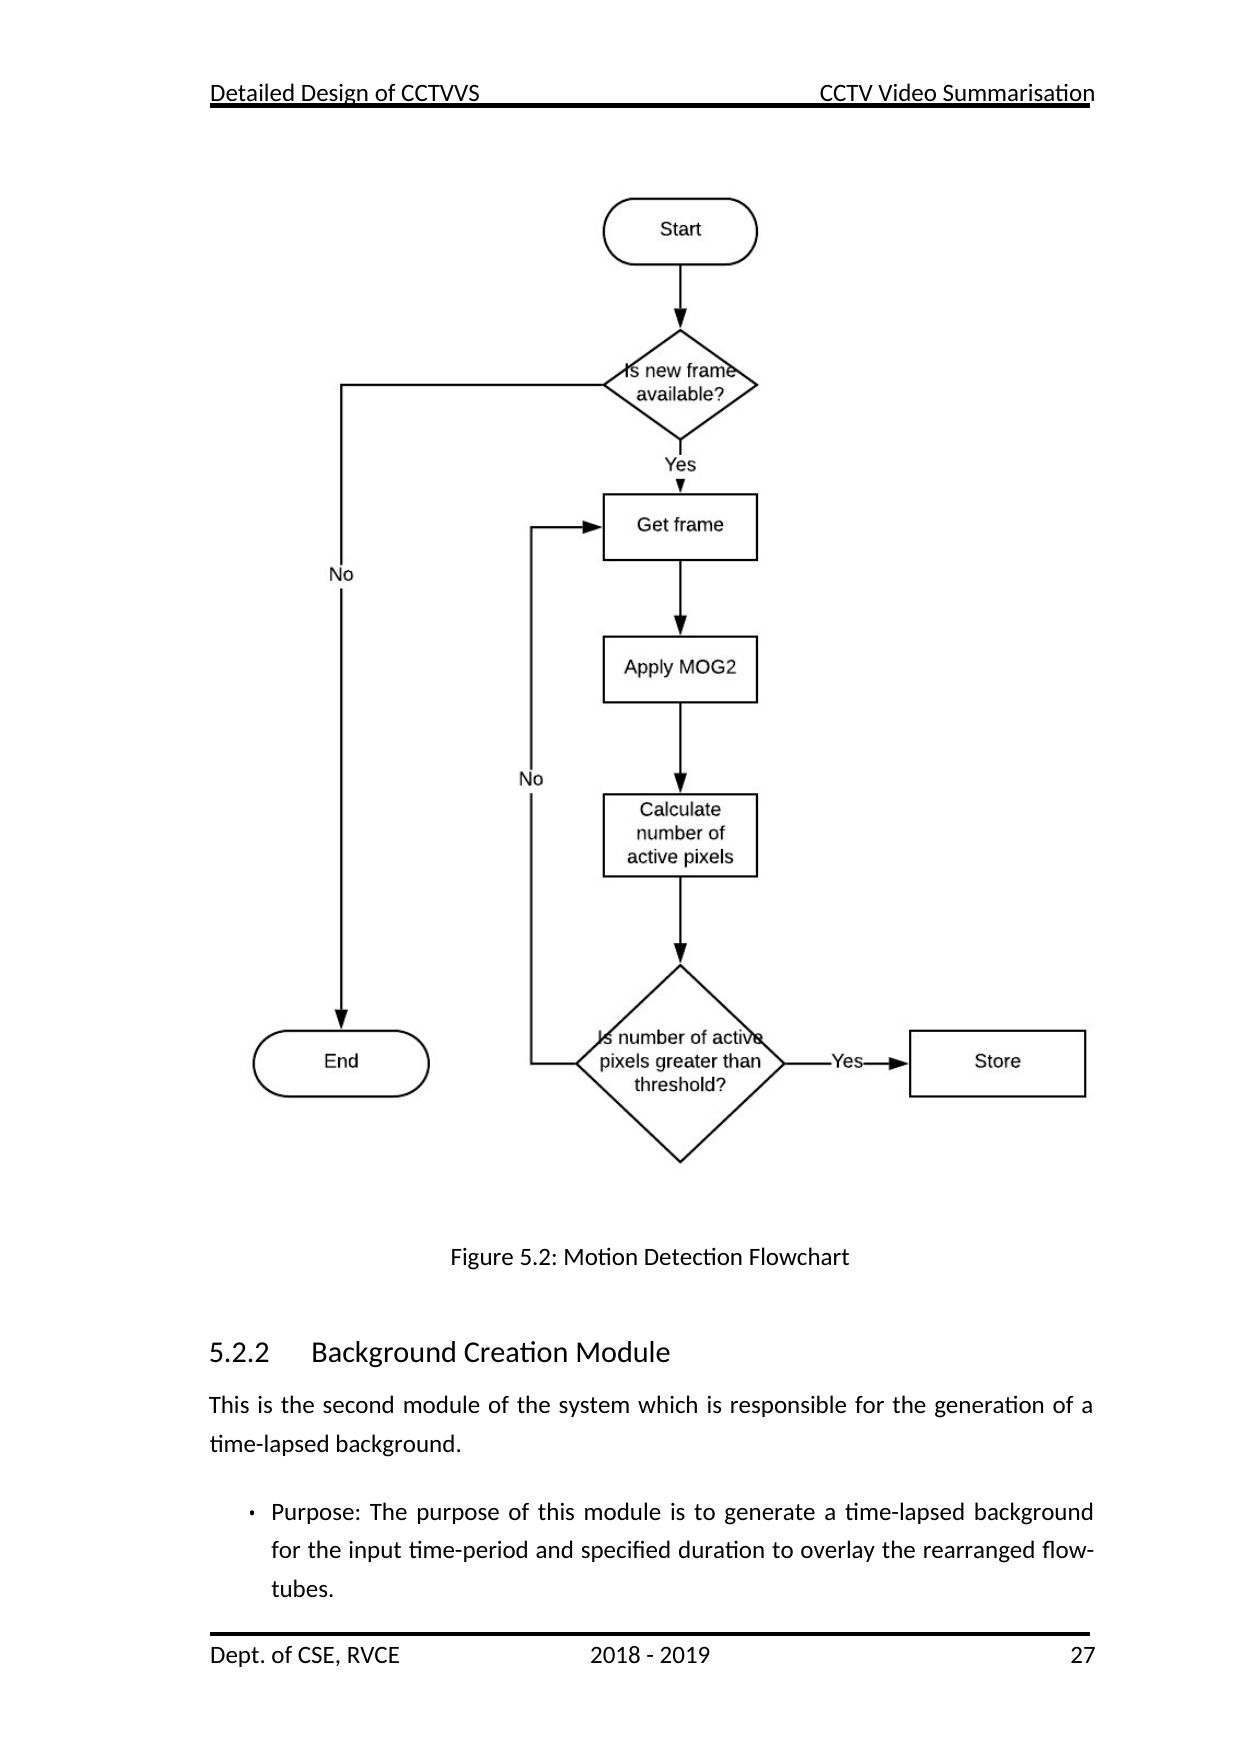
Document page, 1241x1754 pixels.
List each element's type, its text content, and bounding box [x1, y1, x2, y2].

text This is the second module of the system which is responsible for the generation of a time-lapsed background. [208, 1389, 1096, 1458]
list Purpose: The purpose of this module is to generate a time-lapsed background for the input time-period and specified duration to overlay the rearranged flow-tubes. [246, 1496, 1096, 1604]
text Figure 5.2: Motion Detection Flowchart [210, 1242, 1090, 1272]
picture [210, 155, 1129, 1206]
subtitle 5.2.2 Background Creation Module [208, 1333, 1096, 1370]
